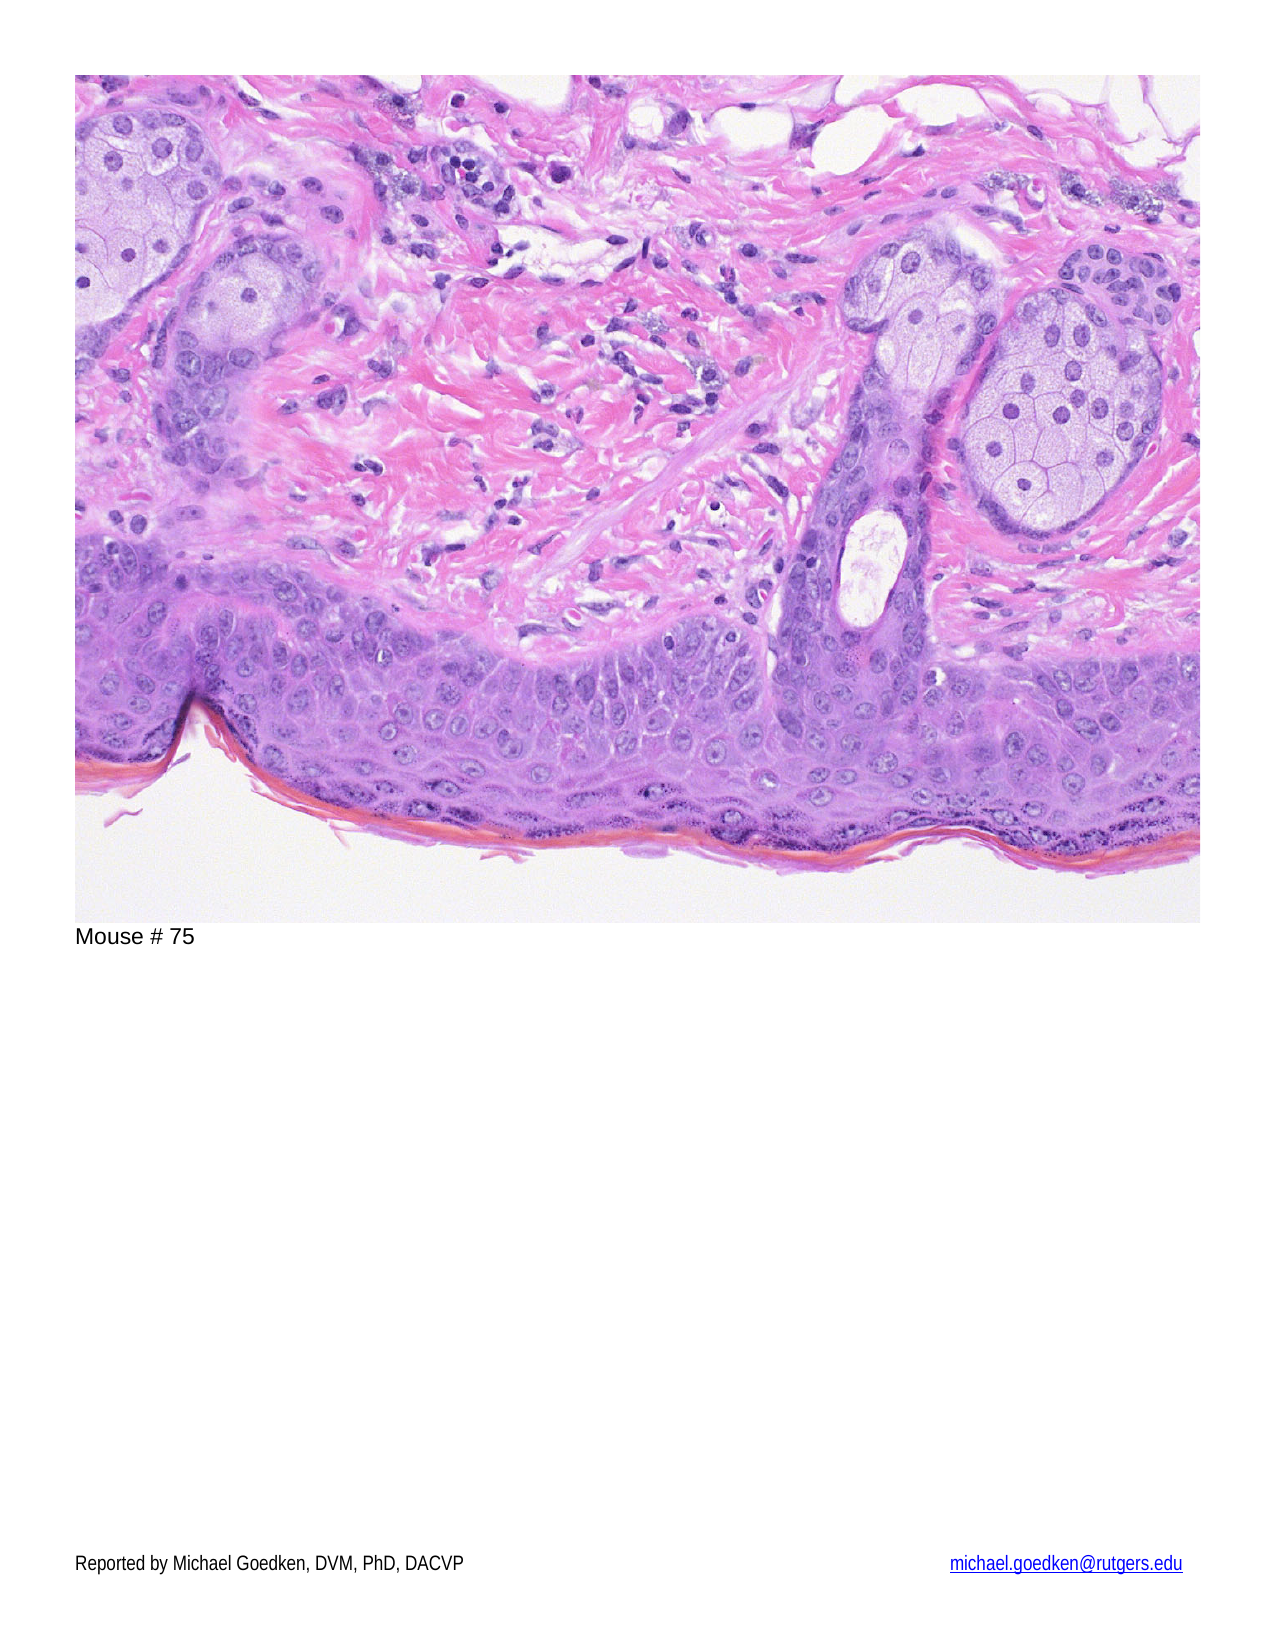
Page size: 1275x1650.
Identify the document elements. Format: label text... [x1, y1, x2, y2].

picture [75, 75, 1200, 923]
text Mouse # 75 [75, 923, 1200, 949]
